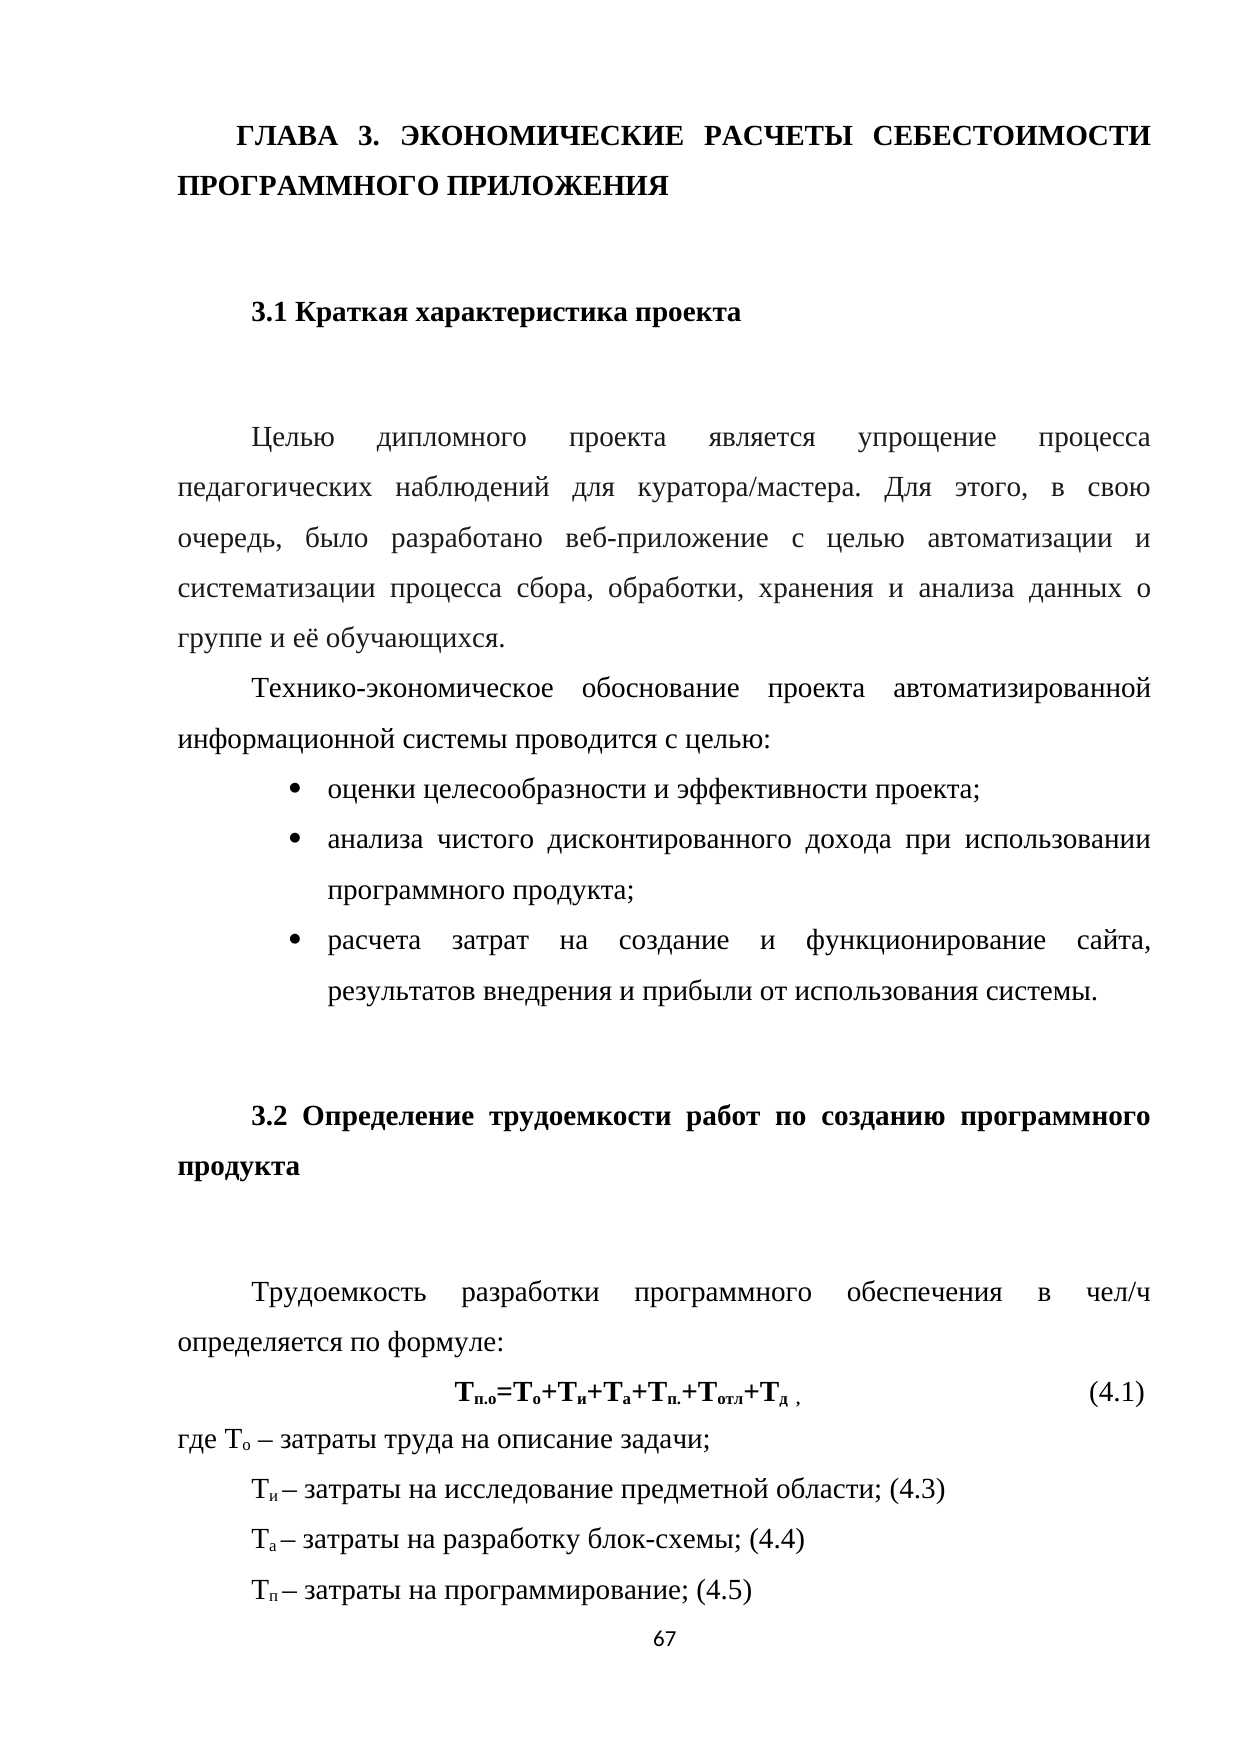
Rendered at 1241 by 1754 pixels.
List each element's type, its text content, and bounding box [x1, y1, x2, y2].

list расчета затрат на создание и функционирование сайта, результатов внедрения и прибыли от использования системы. [290, 922, 1152, 1006]
text Тп – затраты на программирование; (4.5) [177, 1572, 1152, 1606]
text Целью дипломного проекта является упрощение процесса педагогических наблюдений для куратора/мастера. Для этого, в свою очередь, было разработано веб-приложение с целью автоматизации и систематизации процесса сбора, обработки, хранения и анализа данных о группе и её обучающихся. [177, 419, 1152, 654]
text Ти – затраты на исследование предметной области; (4.3) [177, 1471, 1152, 1505]
text 3.1 Краткая характеристика проекта [177, 294, 1152, 327]
text где То – затраты труда на описание задачи; [177, 1421, 1152, 1454]
table_header (4.1) [1015, 1374, 1155, 1421]
text 3.2 Определение трудоемкости работ по созданию программного продукта [177, 1098, 1152, 1182]
text Технико-экономическое обоснование проекта автоматизированной информационной системы проводится с целью: [177, 671, 1152, 754]
list анализа чистого дисконтированного дохода при использовании программного продукта; [290, 822, 1152, 906]
text ГЛАВА 3. ЭКОНОМИЧЕСКИЕ РАСЧЕТЫ СЕБЕСТОИМОСТИ ПРОГРАММНОГО ПРИЛОЖЕНИЯ [177, 118, 1152, 202]
list оценки целесообразности и эффективности проекта; [290, 771, 1152, 805]
table_header Тп.о=То+Ти+Та+Тп.+Тотл+Тд , [166, 1374, 1015, 1421]
text Та – затраты на разработку блок-схемы; (4.4) [177, 1522, 1152, 1555]
text Трудоемкость разработки программного обеспечения в чел/ч определяется по формуле: [177, 1274, 1152, 1358]
